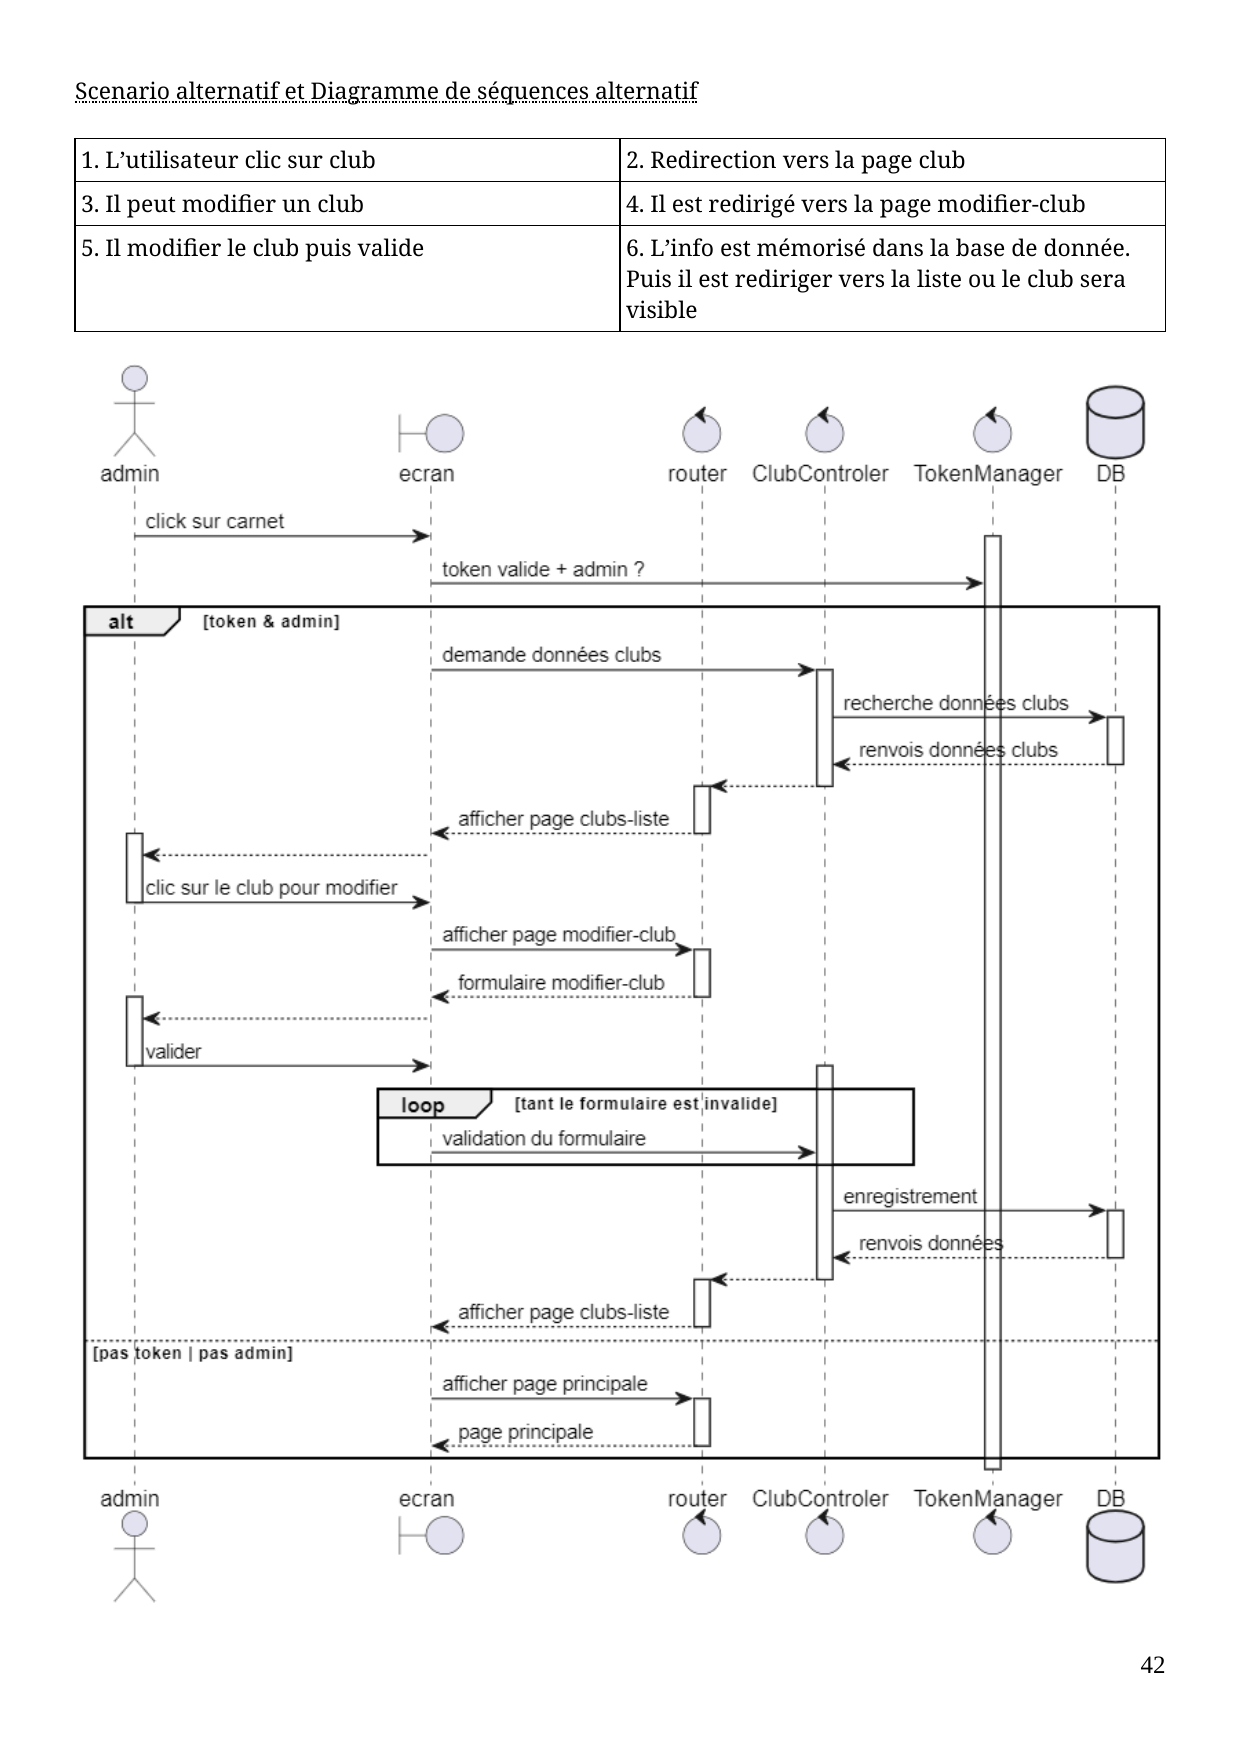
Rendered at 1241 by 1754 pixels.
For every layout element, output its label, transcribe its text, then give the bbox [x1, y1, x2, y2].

table_cell 3. Il peut modifier un club [76, 182, 619, 225]
table_cell 5. Il modifier le club puis valide [76, 226, 619, 331]
table_cell 6. L’info est mémorisé dans la base de donnée. Puis il est rediriger vers la liste ou le club sera visible [621, 226, 1165, 331]
table_header 1. L’utilisateur clic sur club [76, 139, 619, 181]
table_header 2. Redirection vers la page club [621, 139, 1165, 181]
table_cell 4. Il est redirigé vers la page modifier-club [621, 182, 1165, 225]
text Scenario alternatif et Diagramme de séquences alternatif [75, 75, 1165, 106]
picture [75, 363, 1166, 1603]
